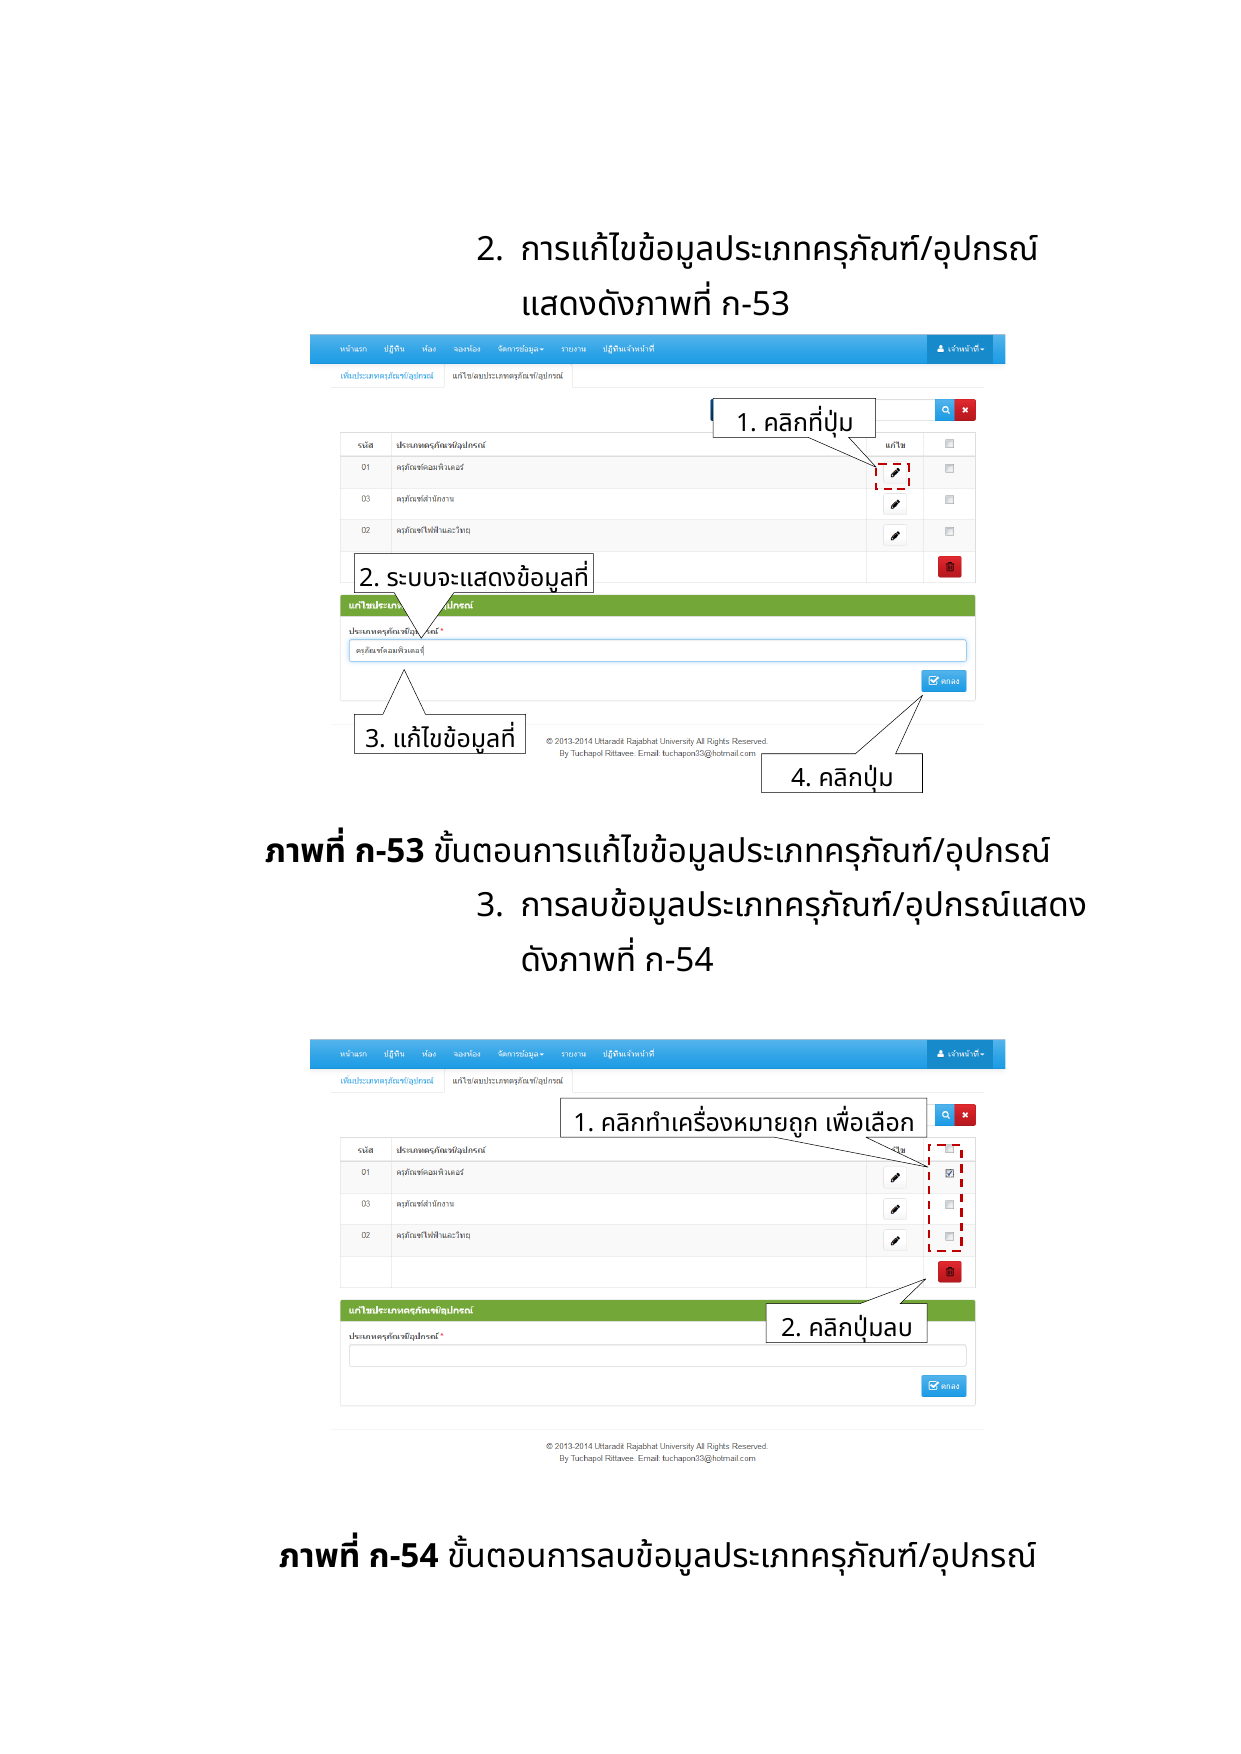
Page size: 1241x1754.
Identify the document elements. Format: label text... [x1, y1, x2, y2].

picture [310, 334, 1006, 825]
text ภาพที่ ก-54 ขั้นตอนการลบข้อมูลประเภทครุภัณฑ์/อุปกรณ์ [225, 1532, 1090, 1582]
list การลบข้อมูลประเภทครุภัณฑ์/อุปกรณ์แสดงดังภาพที่ ก-54 [476, 881, 1090, 986]
text ภาพที่ ก-53 ขั้นตอนการแก้ไขข้อมูลประเภทครุภัณฑ์/อุปกรณ์ [225, 827, 1090, 877]
list การแก้ไขข้อมูลประเภทครุภัณฑ์/อุปกรณ์แสดงดังภาพที่ ก-53 [476, 225, 1090, 330]
picture [310, 1039, 1006, 1530]
